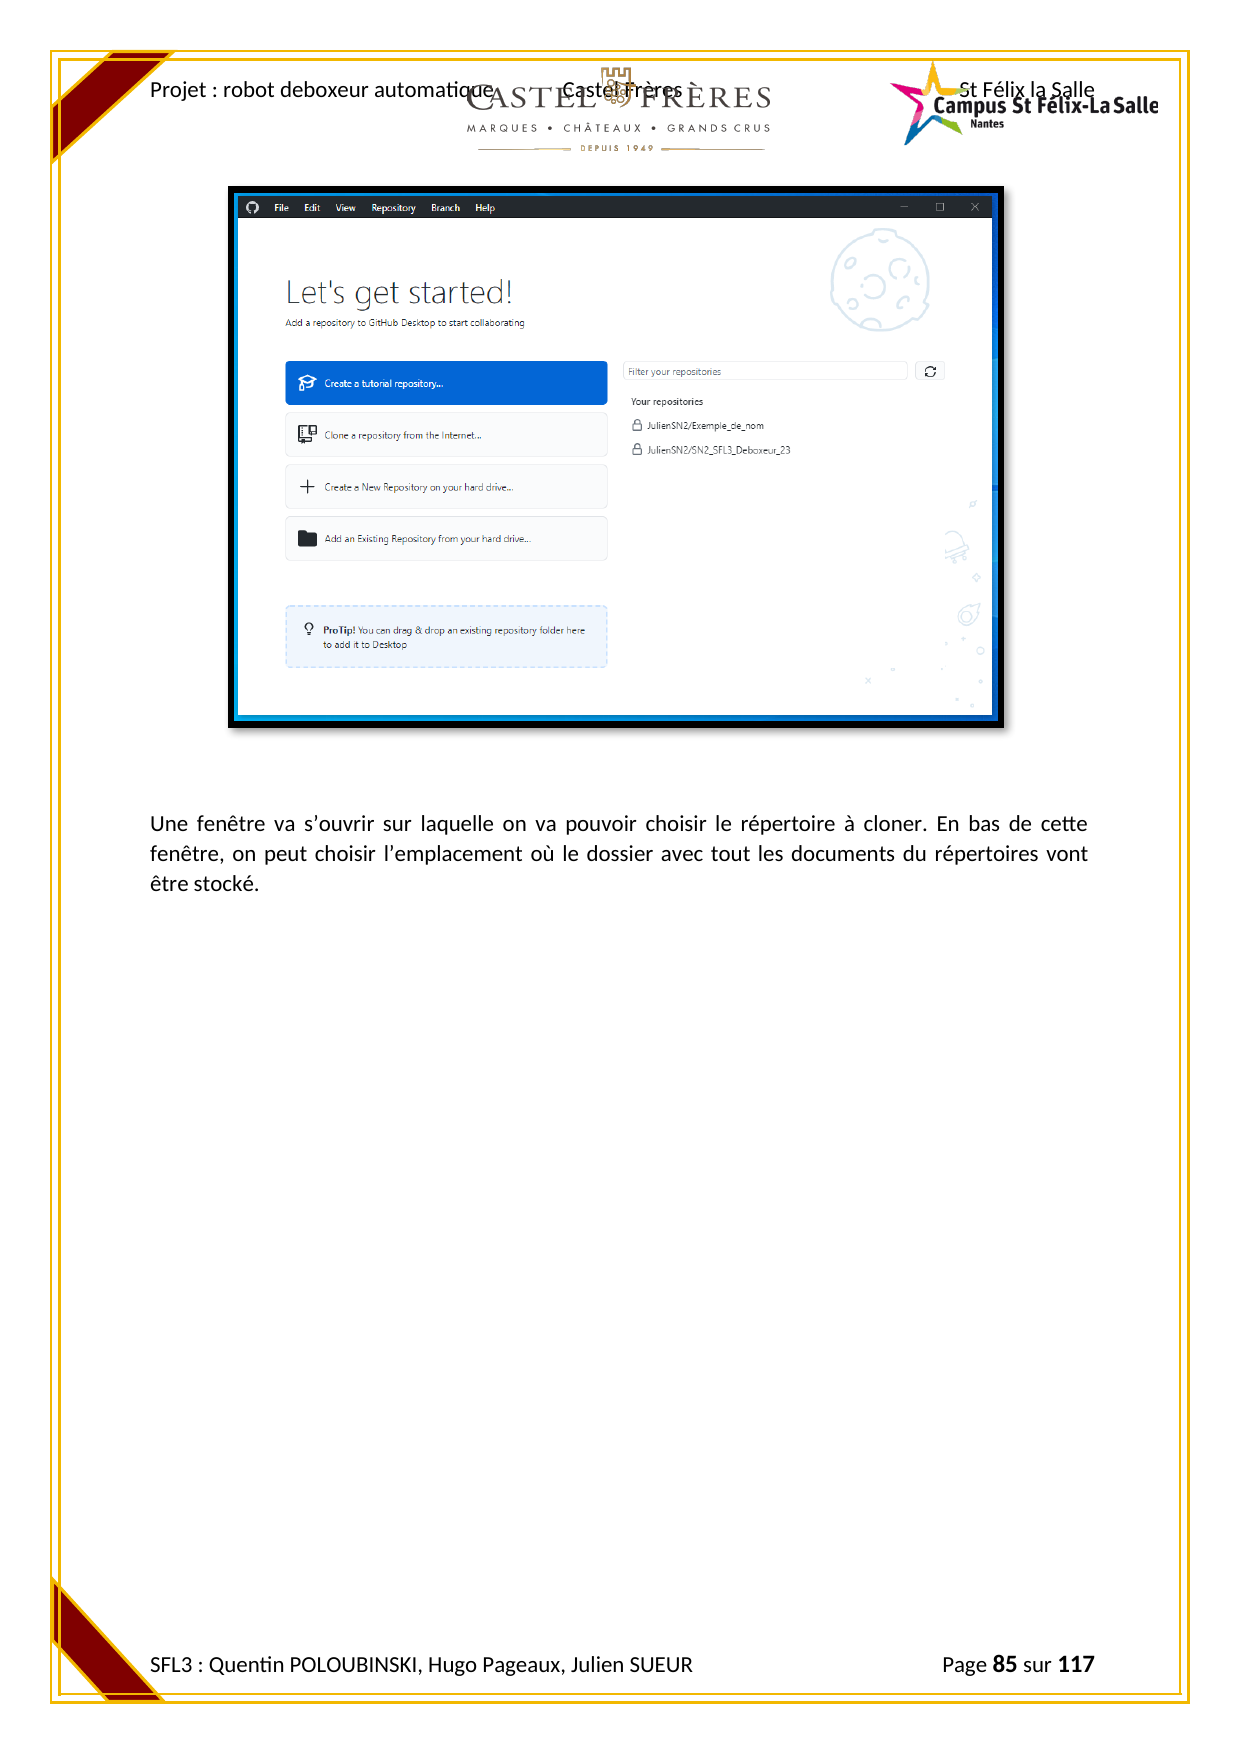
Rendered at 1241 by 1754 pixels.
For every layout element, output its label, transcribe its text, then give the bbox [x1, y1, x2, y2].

text Une fenêtre va s’ouvrir sur laquelle on va pouvoir choisir le répertoire à cloner. En bas de cette fenêtre, on peut choisir l’emplacement où le dossier avec tout les documents du répertoires vont être stocké. [150, 809, 1090, 897]
picture [889, 60, 1158, 145]
picture [239, 193, 998, 721]
picture [460, 59, 773, 157]
